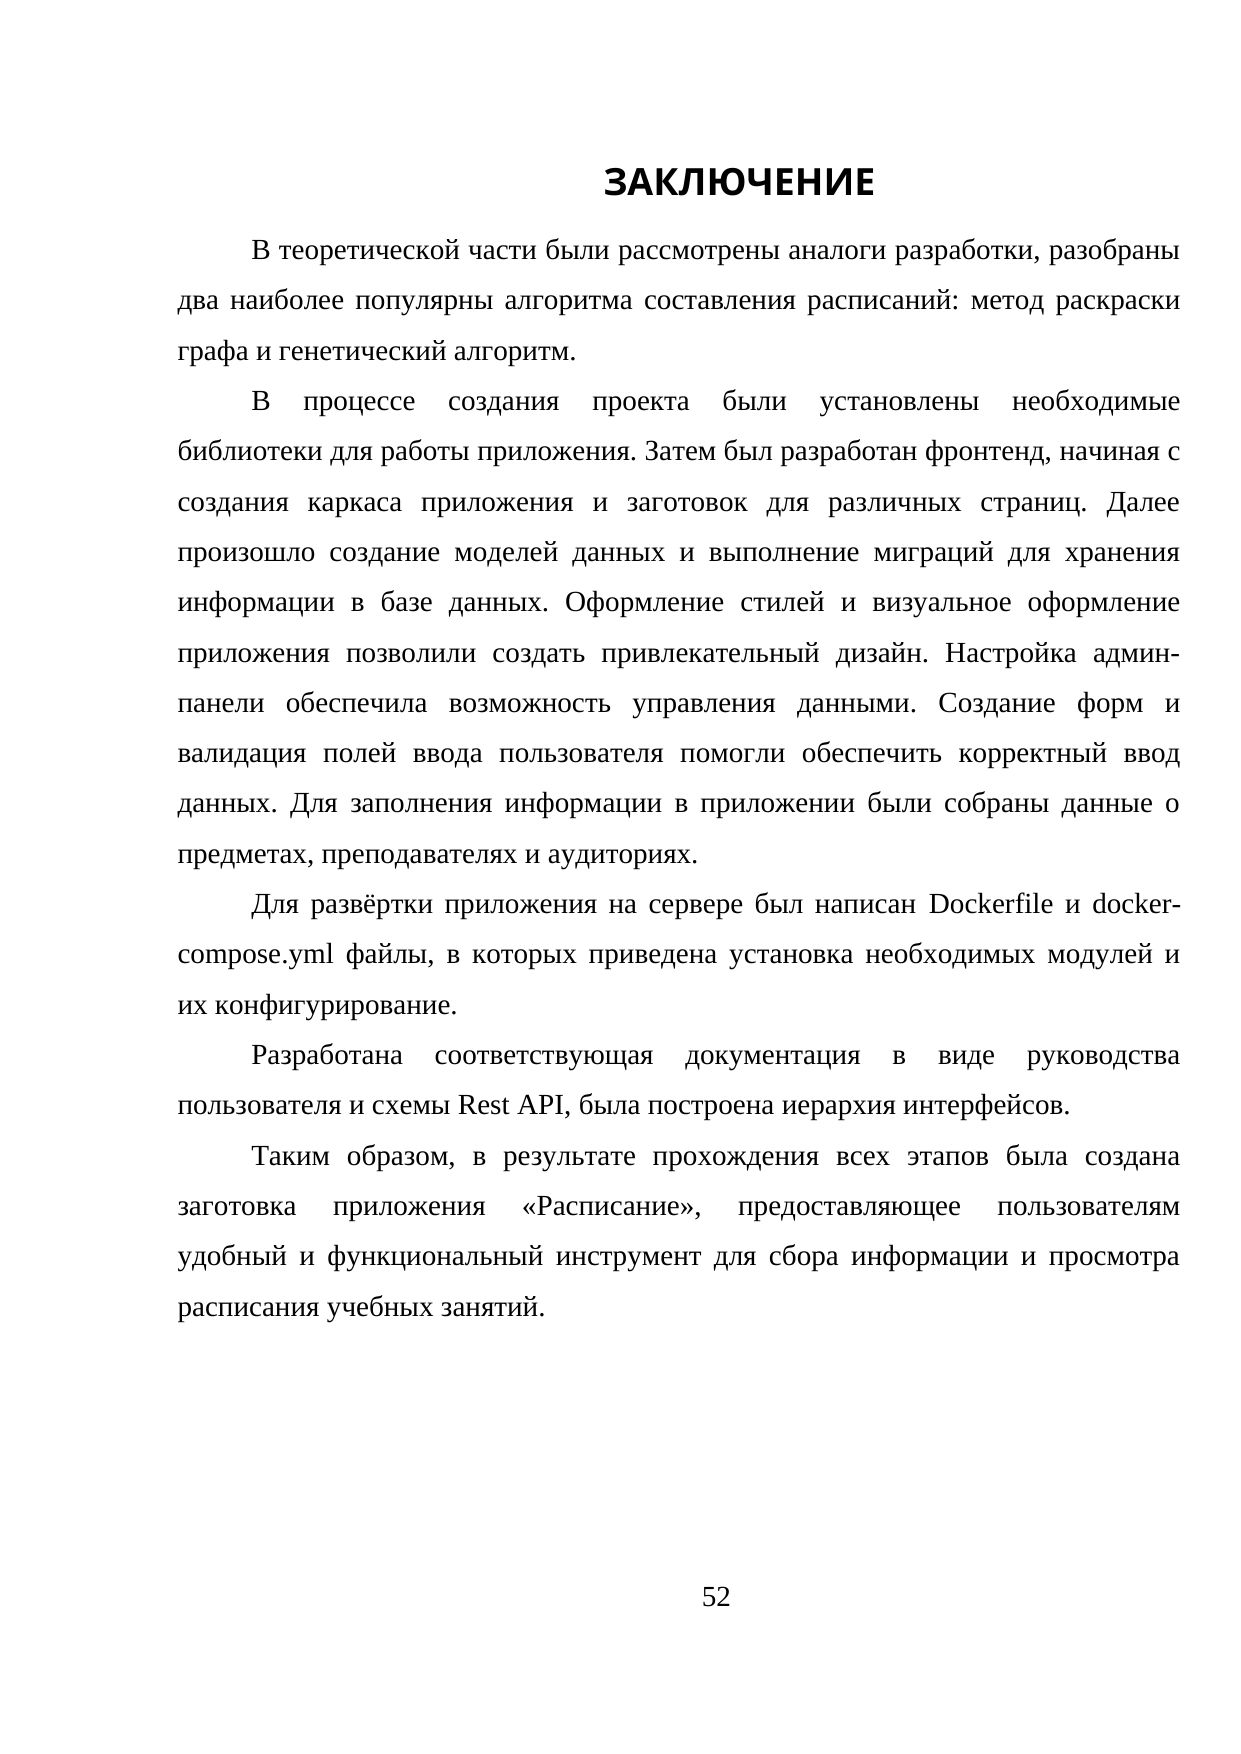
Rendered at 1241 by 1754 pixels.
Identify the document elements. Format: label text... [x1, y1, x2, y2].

text Таким образом, в результате прохождения всех этапов была создана заготовка приложения «Расписание», предоставляющее пользователям удобный и функциональный инструмент для сбора информации и просмотра расписания учебных занятий. [177, 1138, 1181, 1322]
text В теоретической части были рассмотрены аналоги разработки, разобраны два наиболее популярны алгоритма составления расписаний: метод раскраски графа и генетический алгоритм. [177, 232, 1181, 366]
text Для развёртки приложения на сервере был написан Dockerfile и docker-compose.yml файлы, в которых приведена установка необходимых модулей и их конфигурирование. [177, 886, 1181, 1020]
text В процессе создания проекта были установлены необходимые библиотеки для работы приложения. Затем был разработан фронтенд, начиная с создания каркаса приложения и заготовок для различных страниц. Далее произошло создание моделей данных и выполнение миграций для хранения информации в базе данных. Оформление стилей и визуальное оформление приложения позволили создать привлекательный дизайн. Настройка админ-панели обеспечила возможность управления данными. Создание форм и валидация полей ввода пользователя помогли обеспечить корректный ввод данных. Для заполнения информации в приложении были собраны данные о предметах, преподавателях и аудиториях. [177, 383, 1181, 869]
text Разработана соответствующая документация в виде руководства пользователя и схемы Rest API, была построена иерархия интерфейсов. [177, 1037, 1181, 1121]
subtitle Заключение [297, 156, 1181, 207]
